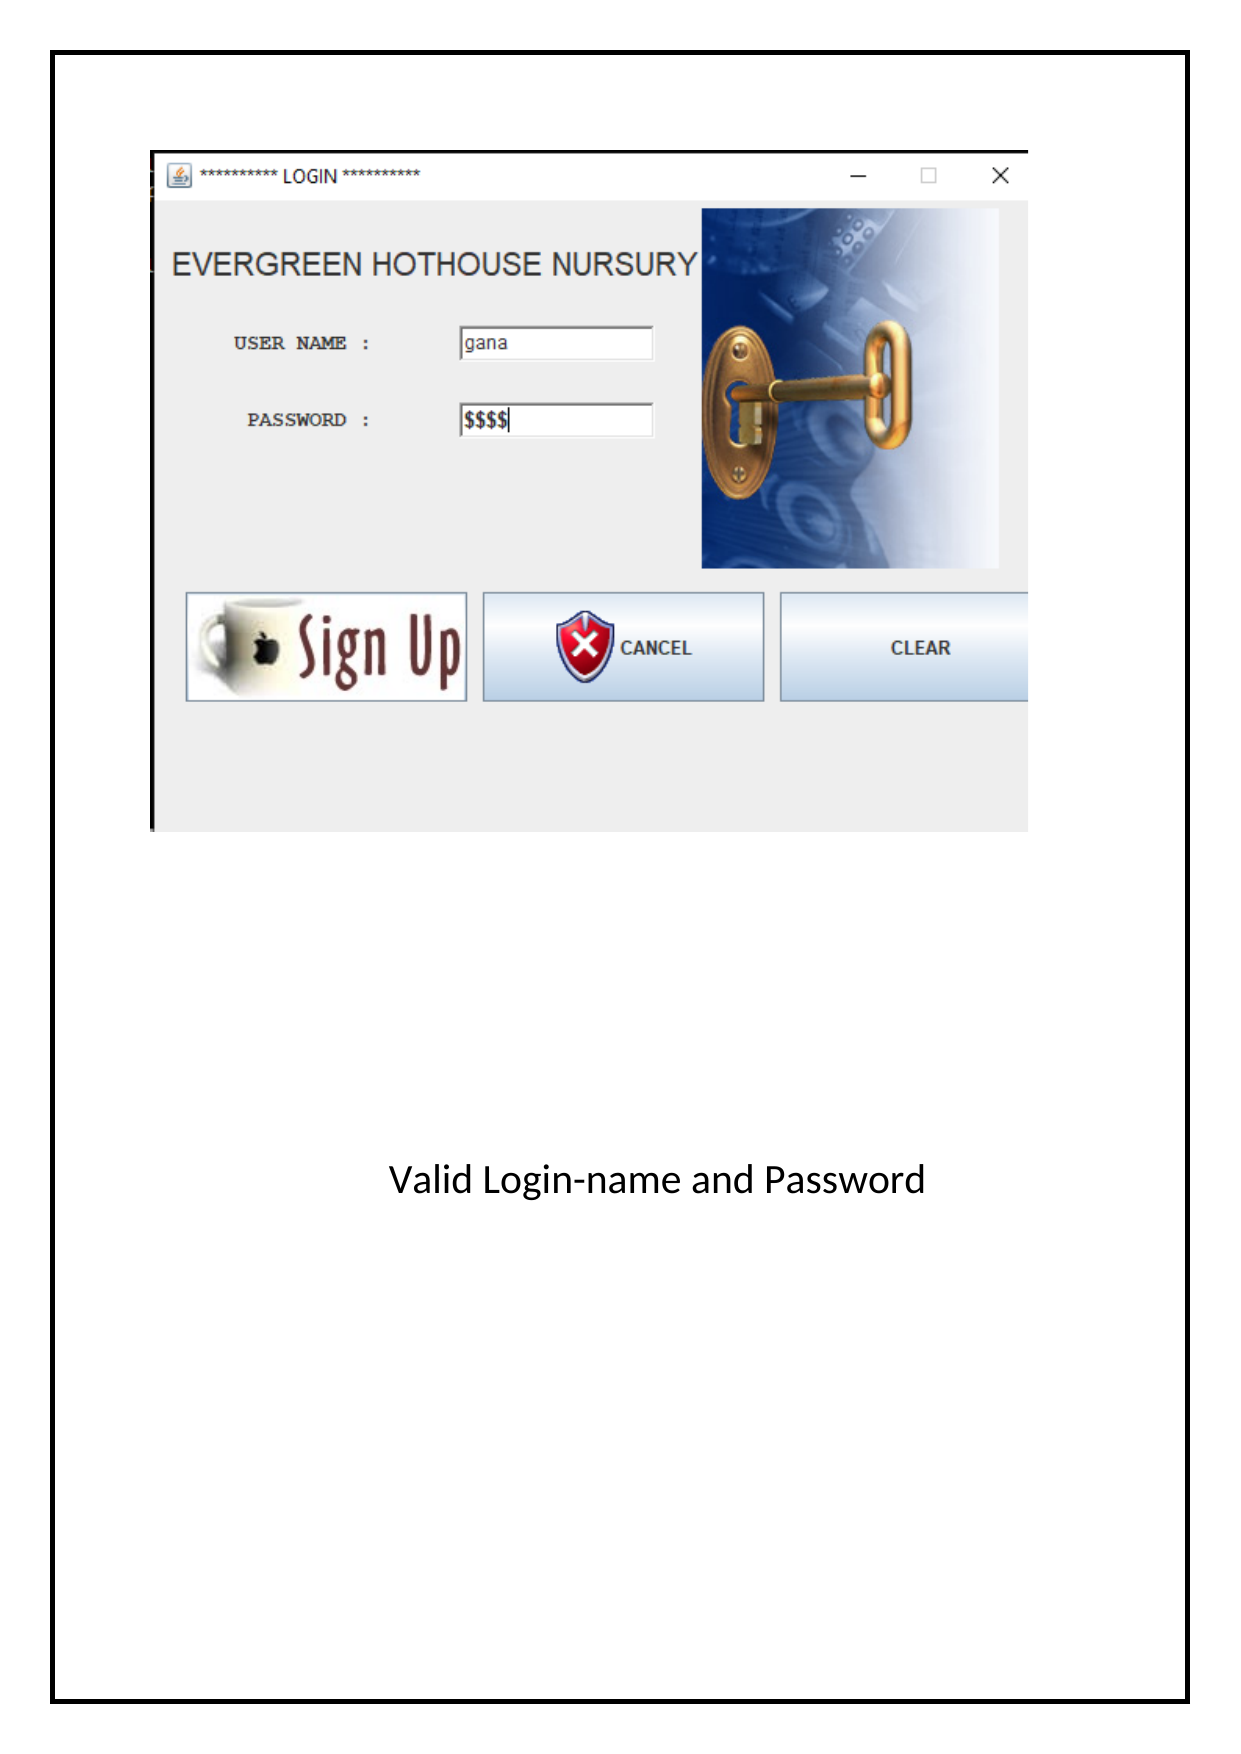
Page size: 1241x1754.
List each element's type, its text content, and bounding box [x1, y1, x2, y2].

picture [150, 150, 1029, 832]
text Valid Login-name and Password [150, 1153, 1090, 1204]
